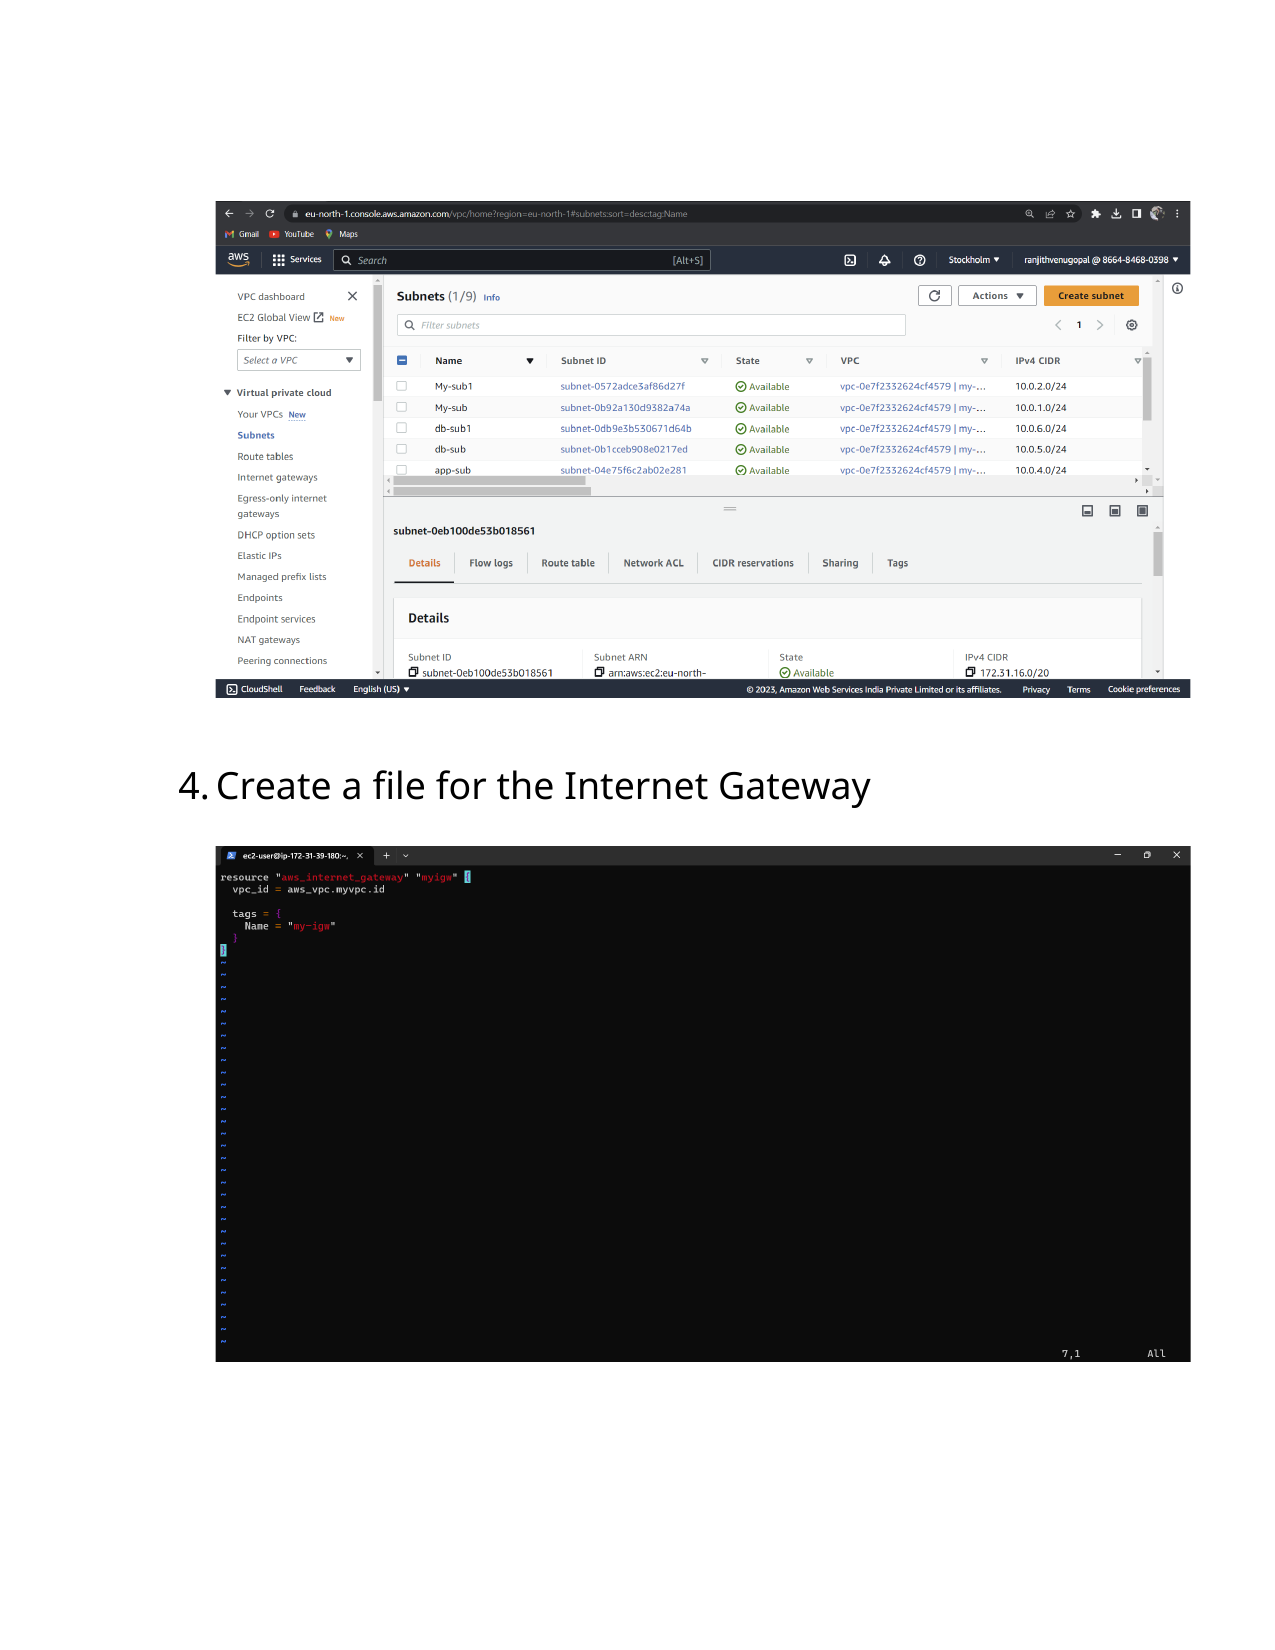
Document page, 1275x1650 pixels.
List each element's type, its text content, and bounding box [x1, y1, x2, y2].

list Create a file for the Internet Gateway [178, 759, 1034, 810]
picture [215, 201, 1191, 698]
picture [215, 846, 1191, 1362]
